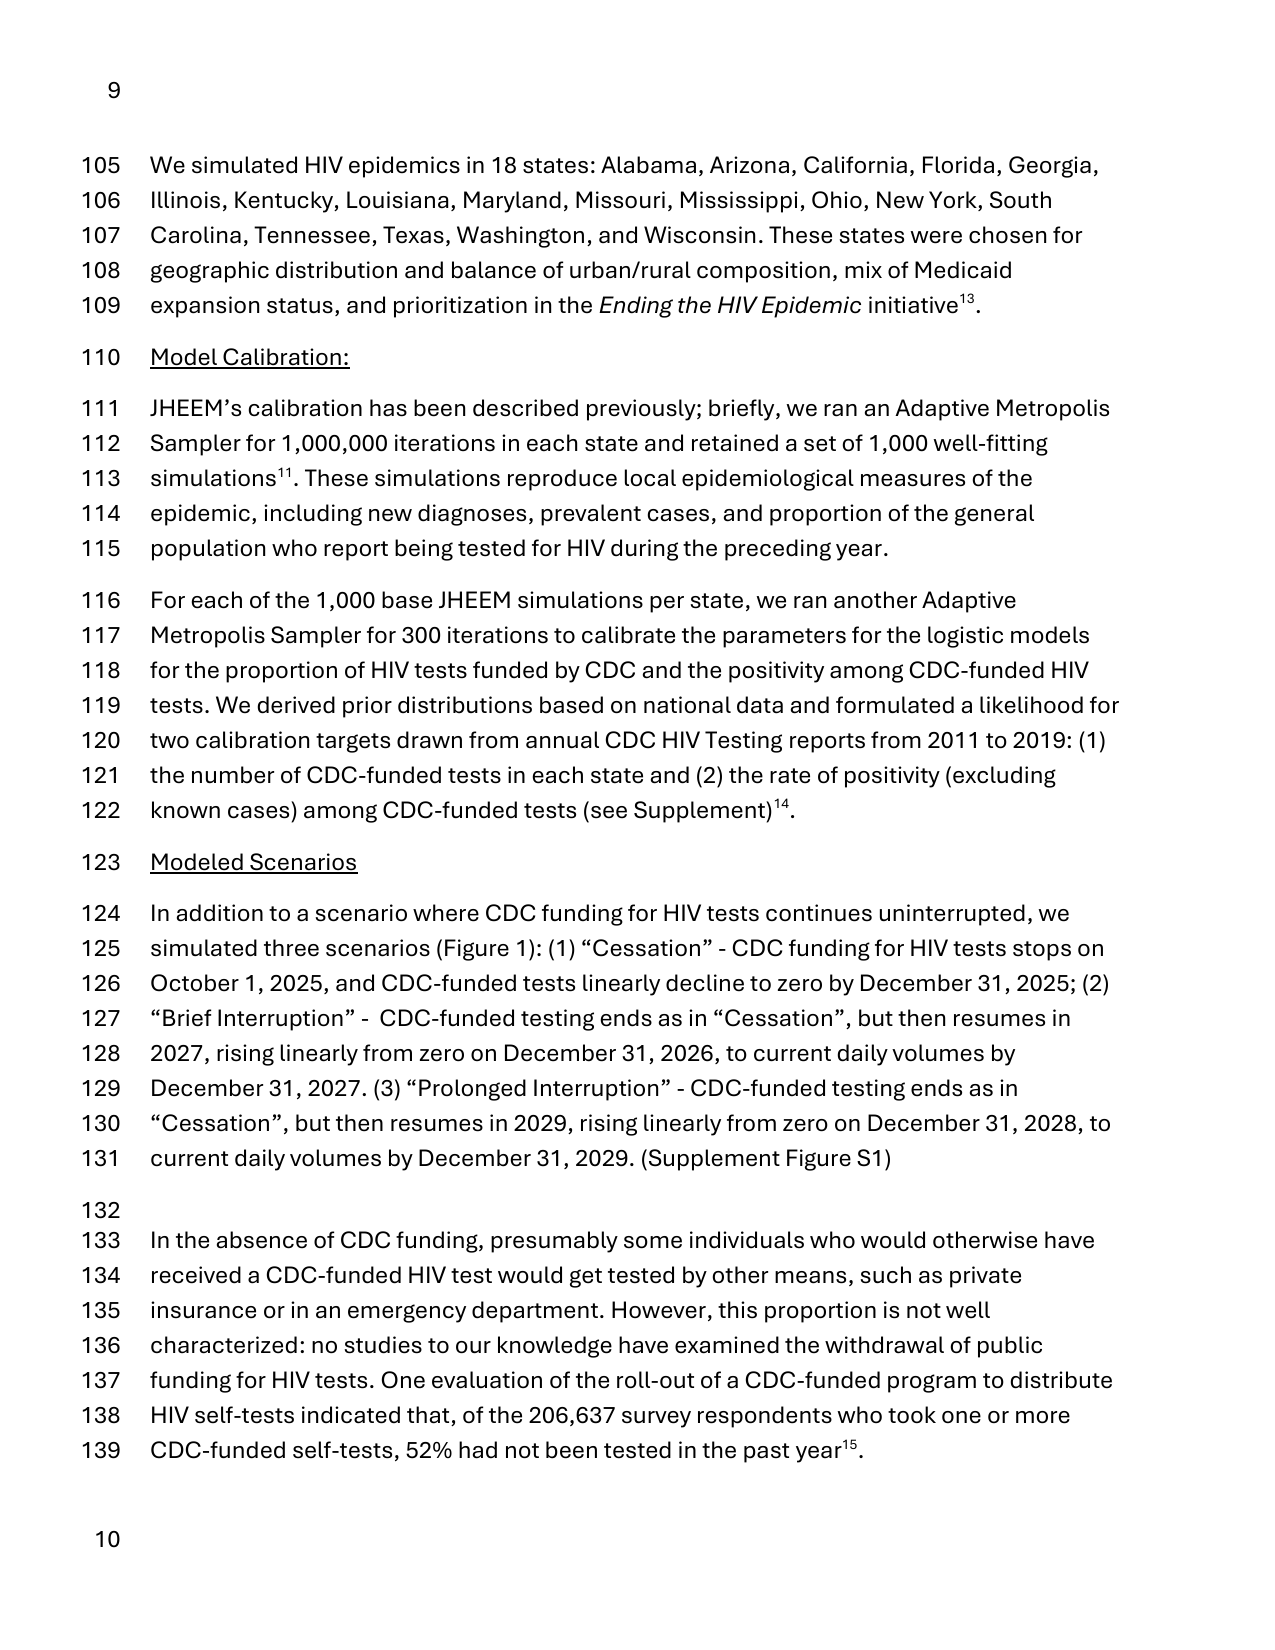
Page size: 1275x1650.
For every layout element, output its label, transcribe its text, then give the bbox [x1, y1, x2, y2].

text We simulated HIV epidemics in 18 states: Alabama, Arizona, California, Florida, Georgia, Illinois, Kentucky, Louisiana, Maryland, Missouri, Mississippi, Ohio, New York, South Carolina, Tennessee, Texas, Washington, and Wisconsin. These states were chosen for geographic distribution and balance of urban/rural composition, mix of Medicaid expansion status, and prioritization in the Ending the HIV Epidemic initiative13. [150, 150, 1125, 321]
text In the absence of CDC funding, presumably some individuals who would otherwise have received a CDC-funded HIV test would get tested by other means, such as private insurance or in an emergency department. However, this proportion is not well characterized: no studies to our knowledge have examined the withdrawal of public funding for HIV tests. One evaluation of the roll-out of a CDC-funded program to distribute HIV self-tests indicated that, of the 206,637 survey respondents who took one or more CDC-funded self-tests, 52% had not been tested in the past year15. [150, 1226, 1125, 1466]
text For each of the 1,000 base JHEEM simulations per state, we ran another Adaptive Metropolis Sampler for 300 iterations to calibrate the parameters for the logistic models for the proportion of HIV tests funded by CDC and the positivity among CDC-funded HIV tests. We derived prior distributions based on national data and formulated a likelihood for two calibration targets drawn from annual CDC HIV Testing reports from 2011 to 2019: (1) the number of CDC-funded tests in each state and (2) the rate of positivity (excluding known cases) among CDC-funded tests (see Supplement)14. [150, 585, 1125, 826]
text Modeled Scenarios [150, 847, 1125, 877]
text Model Calibration: [150, 342, 1125, 372]
text In addition to a scenario where CDC funding for HIV tests continues uninterrupted, we simulated three scenarios (Figure 1): (1) “Cessation” - CDC funding for HIV tests stops on October 1, 2025, and CDC-funded tests linearly decline to zero by December 31, 2025; (2) “Brief Interruption” - CDC-funded testing ends as in “Cessation”, but then resumes in 2027, rising linearly from zero on December 31, 2026, to current daily volumes by December 31, 2027. (3) “Prolonged Interruption” - CDC-funded testing ends as in “Cessation”, but then resumes in 2029, rising linearly from zero on December 31, 2028, to current daily volumes by December 31, 2029. (Supplement Figure S1) [150, 898, 1125, 1174]
text JHEEM’s calibration has been described previously; briefly, we ran an Adaptive Metropolis Sampler for 1,000,000 iterations in each state and retained a set of 1,000 well-fitting simulations11. These simulations reproduce local epidemiological measures of the epidemic, including new diagnoses, prevalent cases, and proportion of the general population who report being tested for HIV during the preceding year. [150, 393, 1125, 564]
